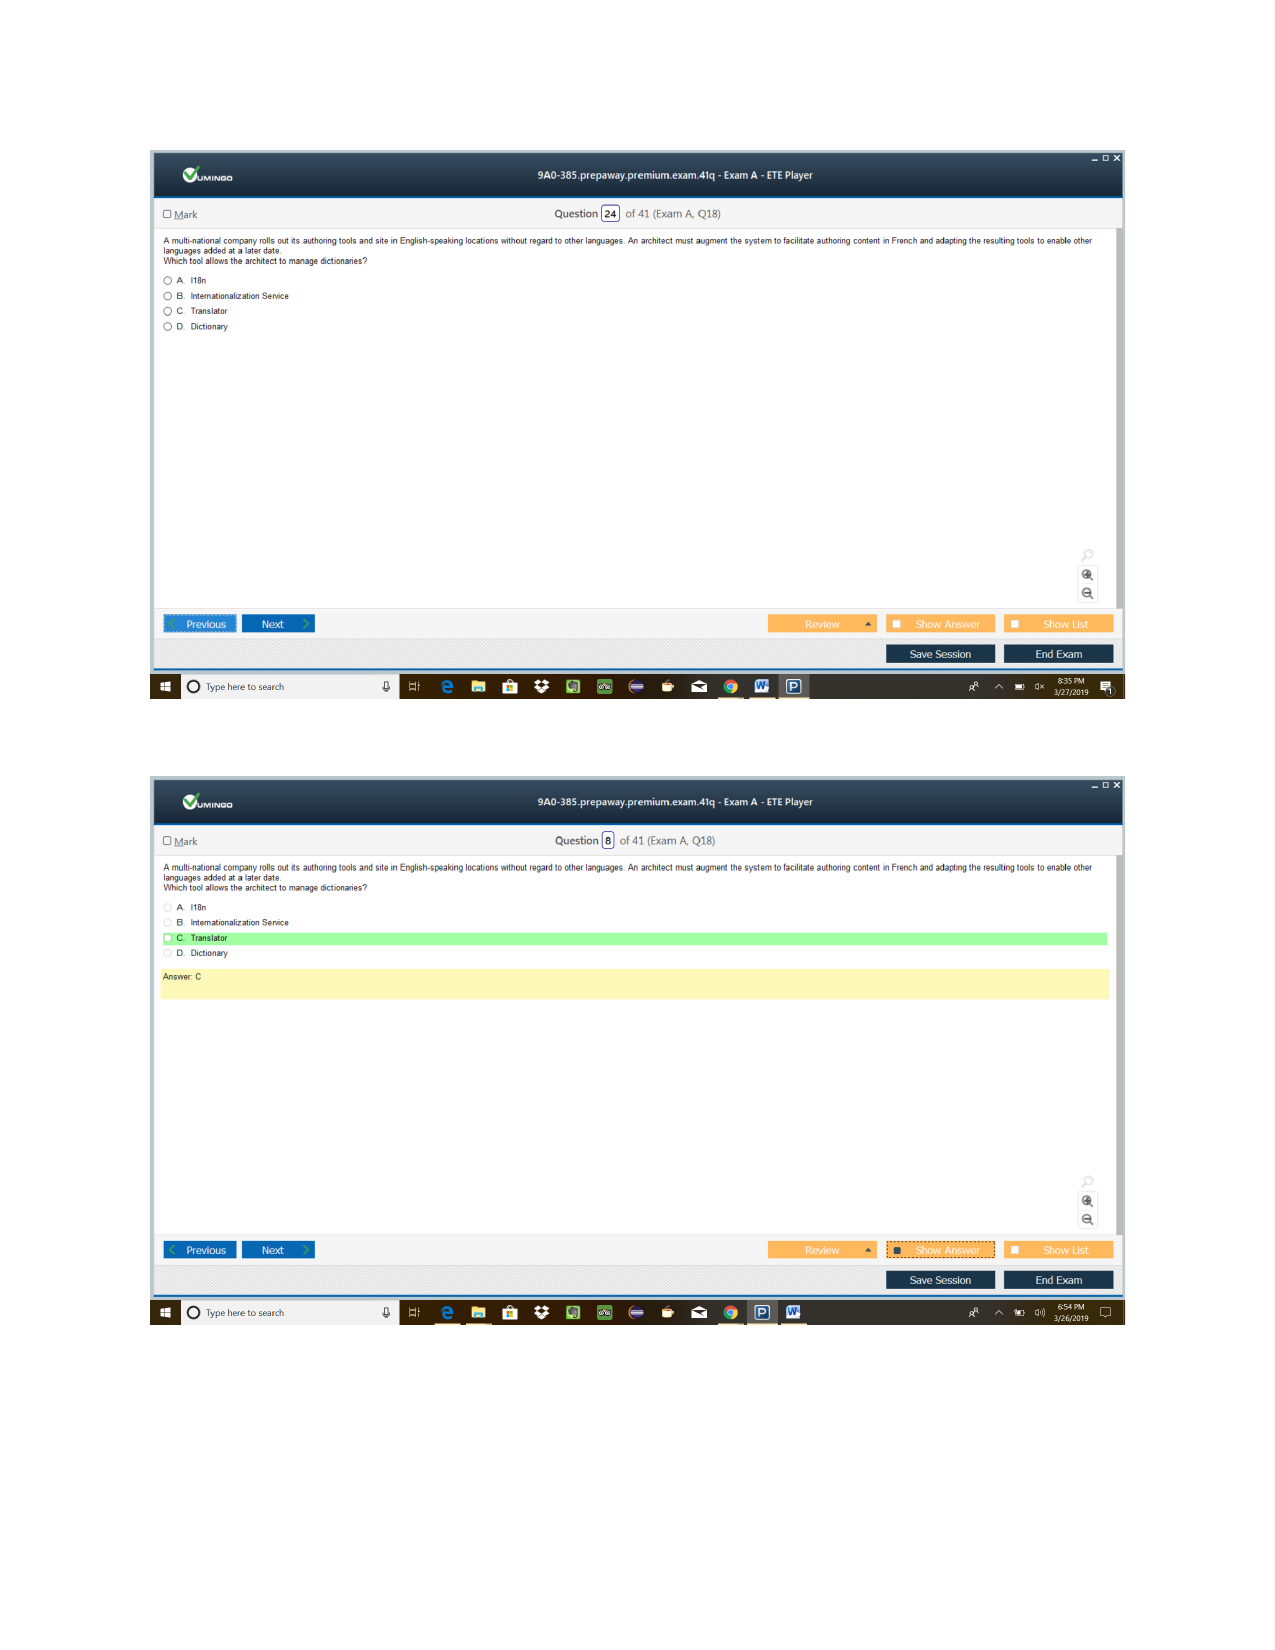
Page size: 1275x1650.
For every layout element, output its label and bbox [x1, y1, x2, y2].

picture [150, 776, 1125, 1325]
picture [150, 150, 1125, 699]
